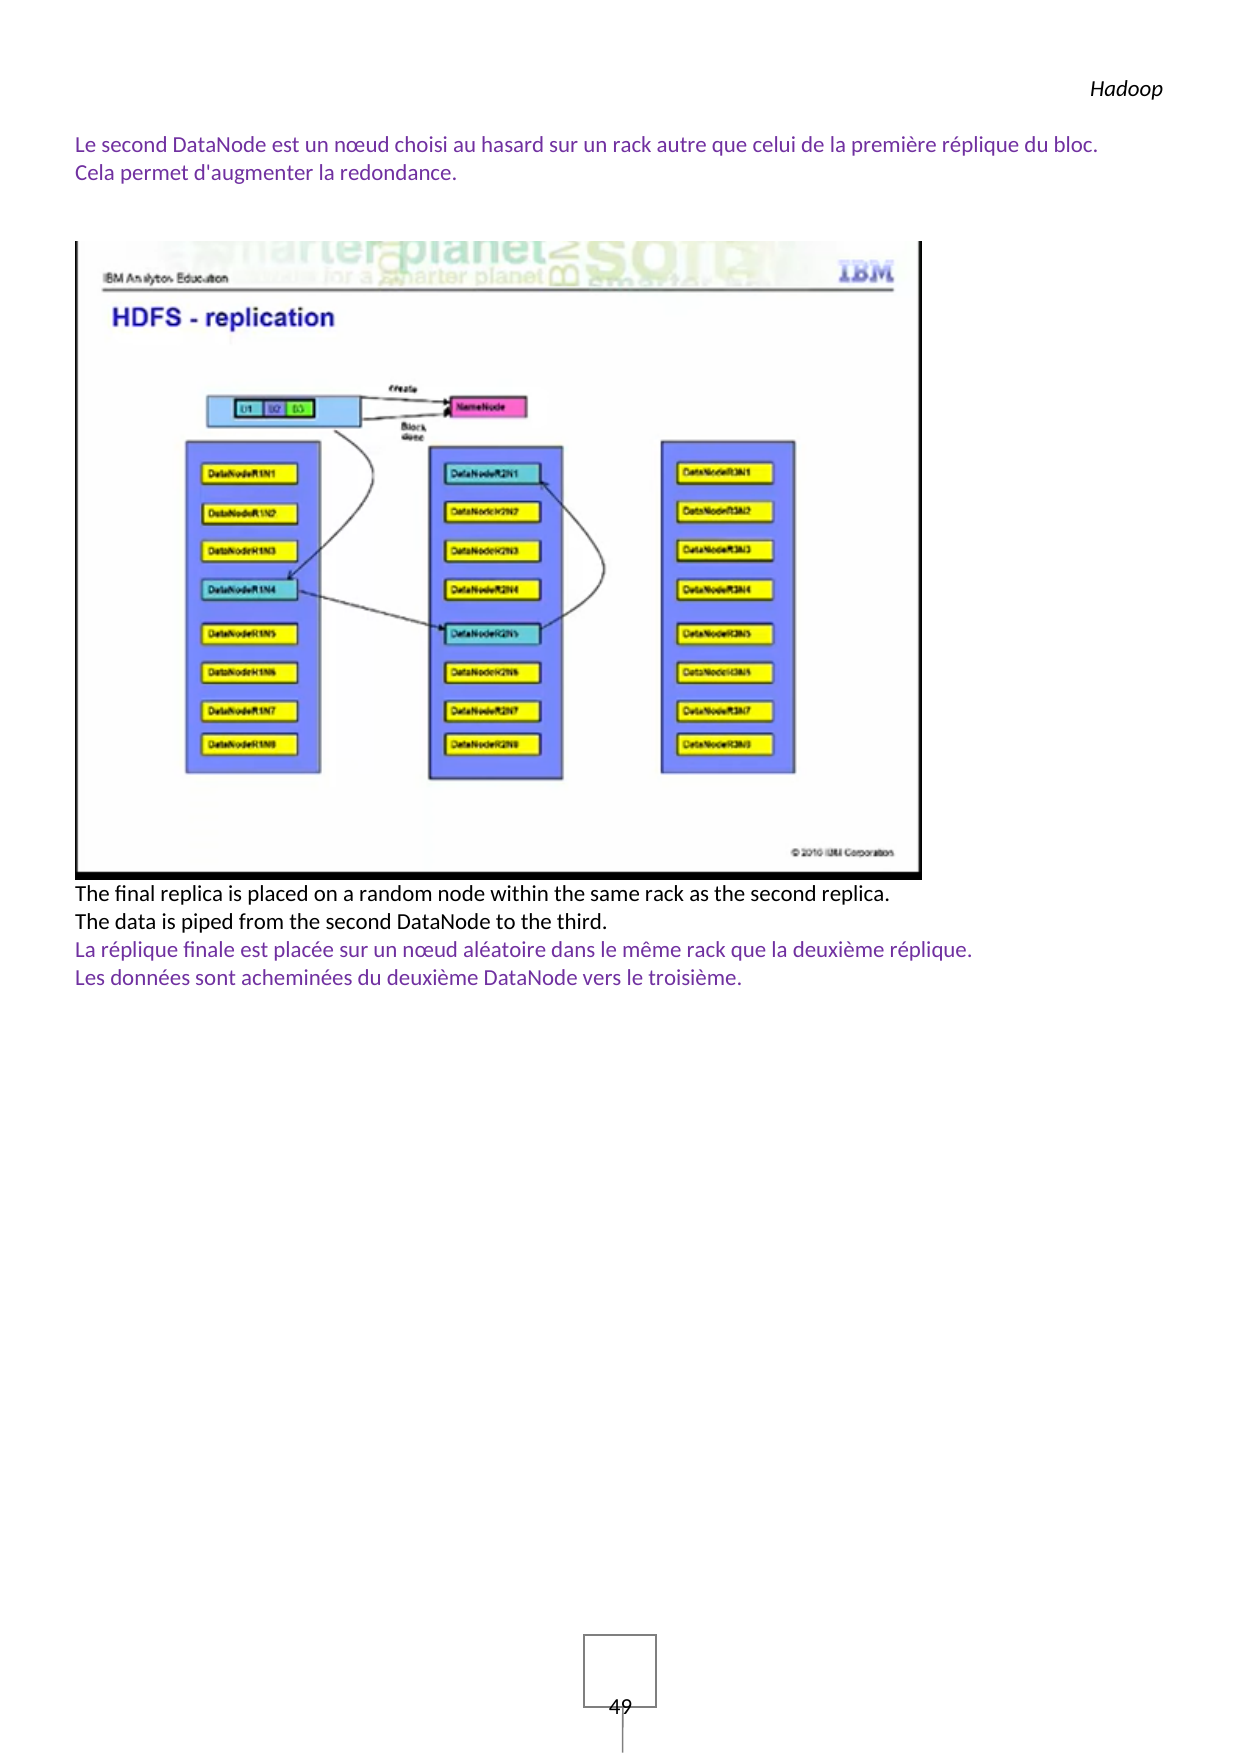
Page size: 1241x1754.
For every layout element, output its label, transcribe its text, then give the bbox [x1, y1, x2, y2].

text The data is piped from the second DataNode to the third. [75, 907, 1165, 936]
text Les données sont acheminées du deuxième DataNode vers le troisième. [75, 963, 1165, 992]
text Cela permet d'augmenter la redondance. [75, 158, 1165, 186]
text Le second DataNode est un nœud choisi au hasard sur un rack autre que celui de la première réplique du bloc. [75, 130, 1165, 158]
text The final replica is placed on a random node within the same rack as the second replica. [75, 879, 1165, 907]
picture [75, 241, 922, 880]
text La réplique finale est placée sur un nœud aléatoire dans le même rack que la deuxième réplique. [75, 936, 1165, 963]
